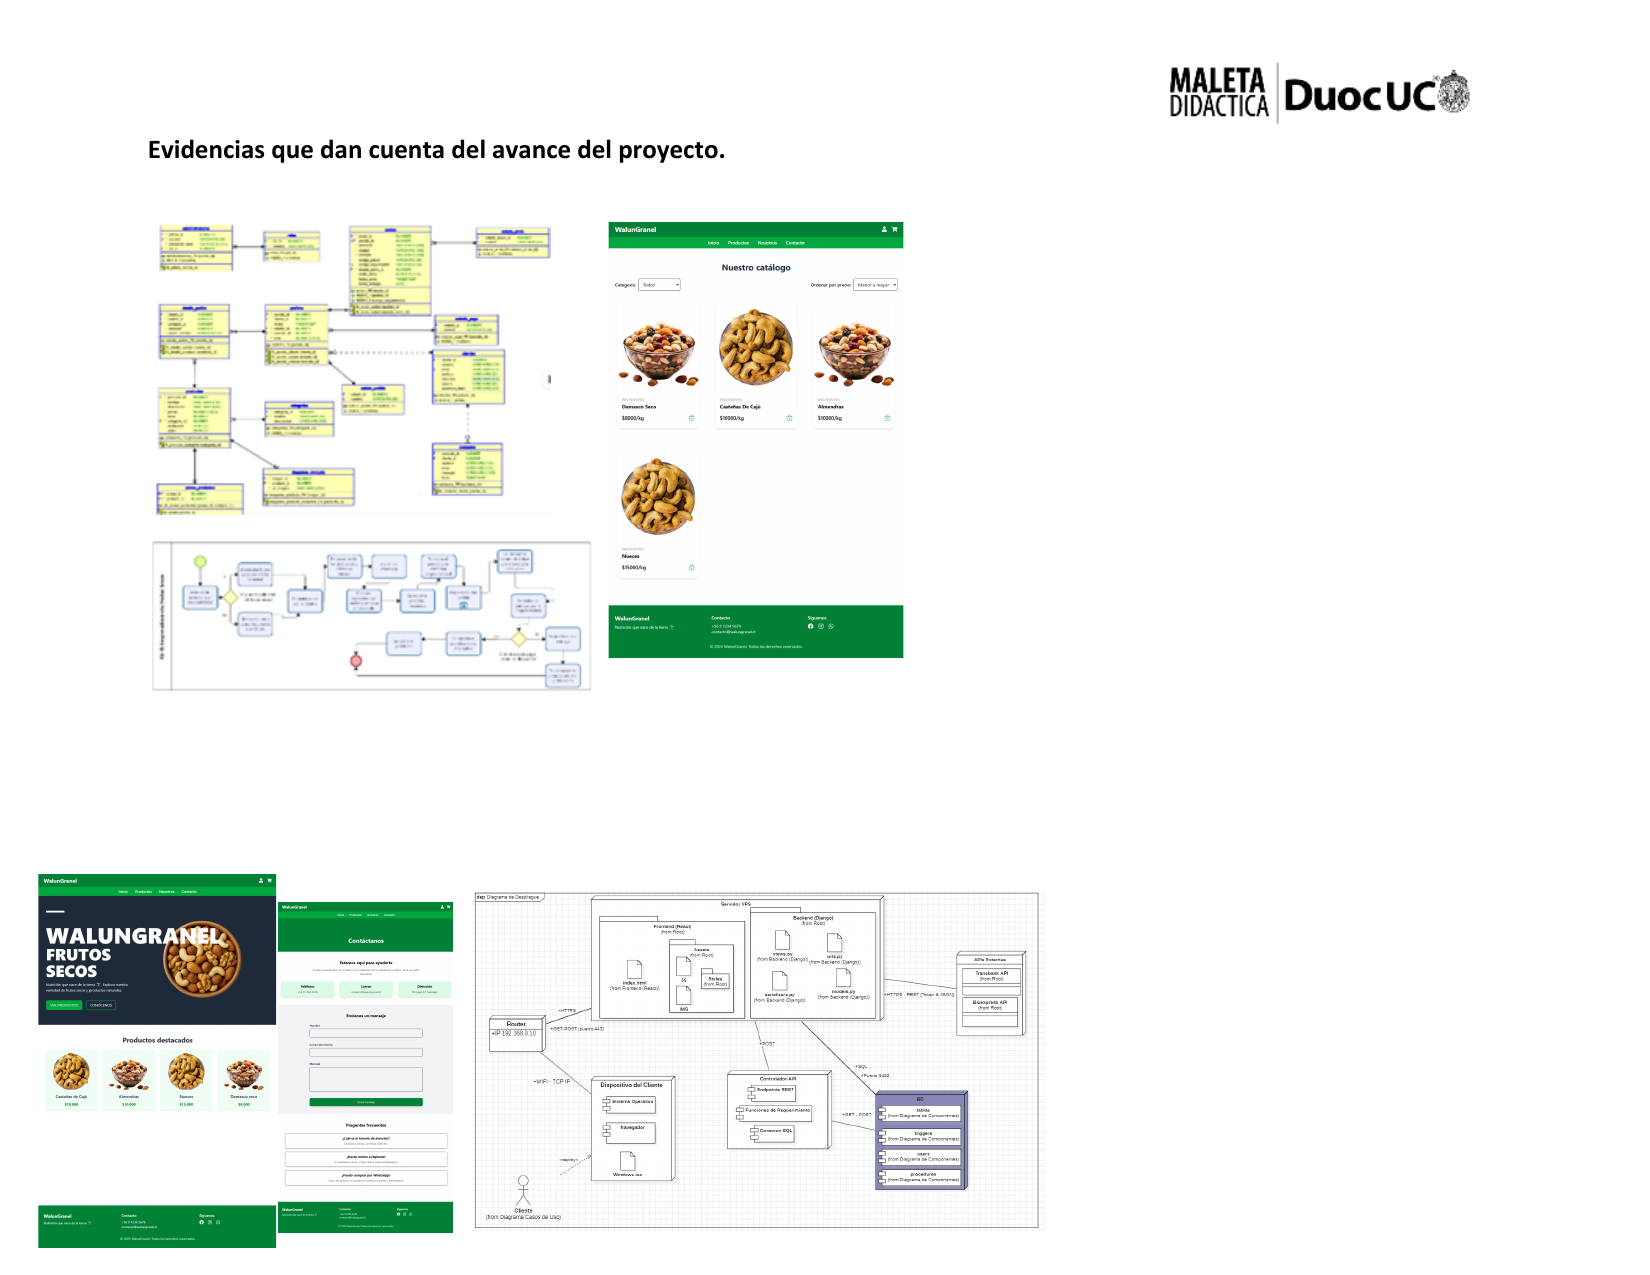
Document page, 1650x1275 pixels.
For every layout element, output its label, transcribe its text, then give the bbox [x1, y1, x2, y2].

picture [1137, 39, 1503, 145]
picture [278, 902, 453, 1233]
picture [608, 222, 904, 658]
subtitle Evidencias que dan cuenta del avance del proyecto. [148, 133, 1502, 166]
picture [152, 537, 593, 697]
picture [38, 874, 277, 1248]
picture [472, 891, 1045, 1231]
picture [152, 222, 551, 515]
